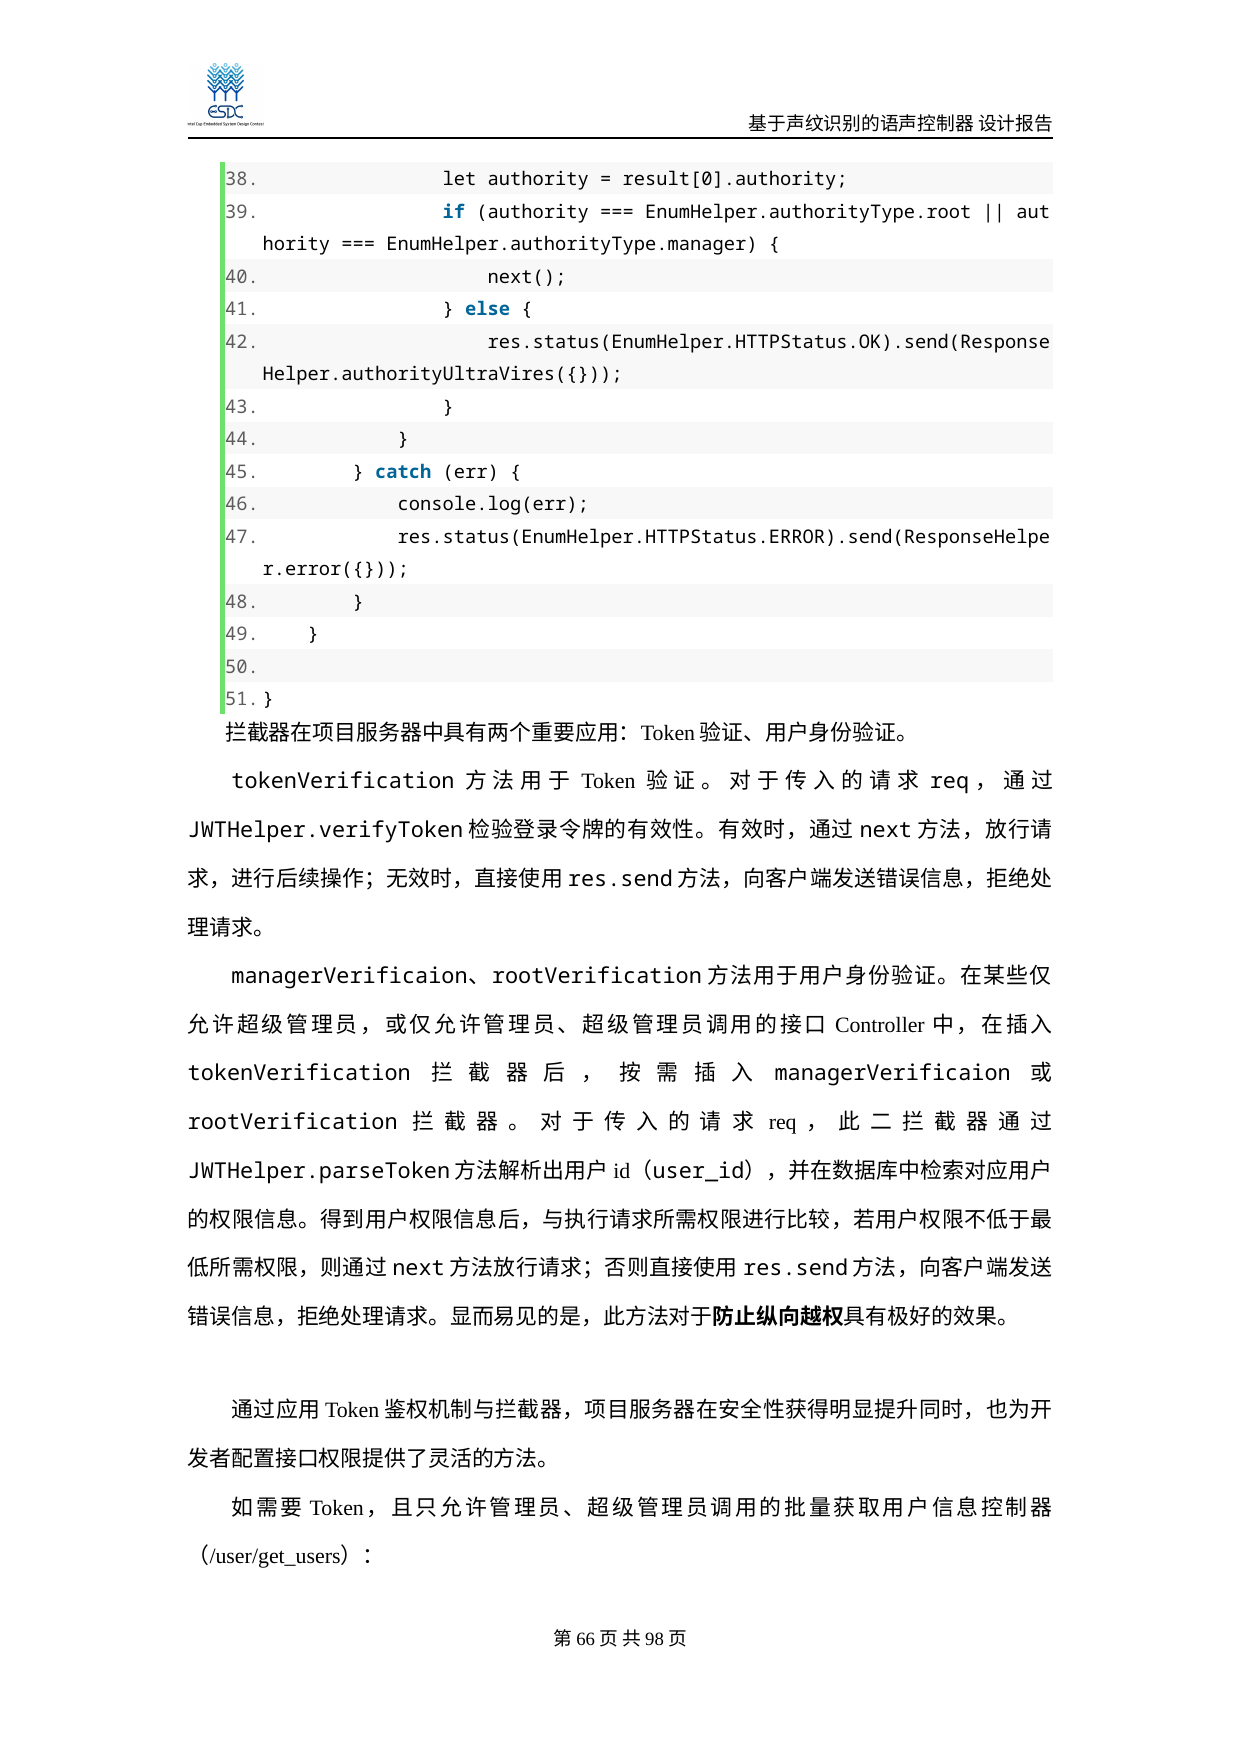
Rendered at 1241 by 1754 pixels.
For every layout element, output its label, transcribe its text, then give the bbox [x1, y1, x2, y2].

text 通过应用Token鉴权机制与拦截器，项目服务器在安全性获得明显提升同时，也为开发者配置接口权限提供了灵活的方法。 [187, 1392, 1053, 1473]
list } else { [225, 292, 1053, 324]
text managerVerificaion、rootVerification方法用于用户身份验证。在某些仅允许超级管理员，或仅允许管理员、超级管理员调用的接口Controller中，在插入tokenVerification拦截器后，按需插入managerVerificaion或rootVerification拦截器。对于传入的请求req，此二拦截器通过JWTHelper.parseToken方法解析出用户id（user_id），并在数据库中检索对应用户的权限信息。得到用户权限信息后，与执行请求所需权限进行比较，若用户权限不低于最低所需权限，则通过next方法放行请求；否则直接使用res.send方法，向客户端发送错误信息，拒绝处理请求。显而易见的是，此方法对于防止纵向越权具有极好的效果。 [187, 957, 1053, 1331]
picture [187, 63, 264, 126]
list res.status(EnumHelper.HTTPStatus.ERROR).send(ResponseHelper.error({})); [225, 519, 1053, 584]
list let authority = result[0].authority; [225, 162, 1053, 194]
list } [225, 422, 1053, 454]
list } [225, 584, 1053, 617]
list res.status(EnumHelper.HTTPStatus.OK).send(ResponseHelper.authorityUltraVires({})); [225, 324, 1053, 389]
list } catch (err) { [225, 454, 1053, 487]
list } [225, 682, 1053, 714]
list console.log(err); [225, 487, 1053, 519]
text tokenVerification方法用于Token验证。对于传入的请求req，通过JWTHelper.verifyToken检验登录令牌的有效性。有效时，通过next方法，放行请求，进行后续操作；无效时，直接使用res.send方法，向客户端发送错误信息，拒绝处理请求。 [187, 763, 1053, 942]
text 如需要Token，且只允许管理员、超级管理员调用的批量获取用户信息控制器（/user/get_users）： [187, 1489, 1053, 1570]
list } [225, 389, 1053, 422]
list if (authority === EnumHelper.authorityType.root || authority === EnumHelper.authorityType.manager) { [225, 194, 1053, 259]
list next(); [225, 259, 1053, 292]
list } [225, 617, 1053, 649]
text 拦截器在项目服务器中具有两个重要应用：Token验证、用户身份验证。 [187, 714, 1053, 747]
